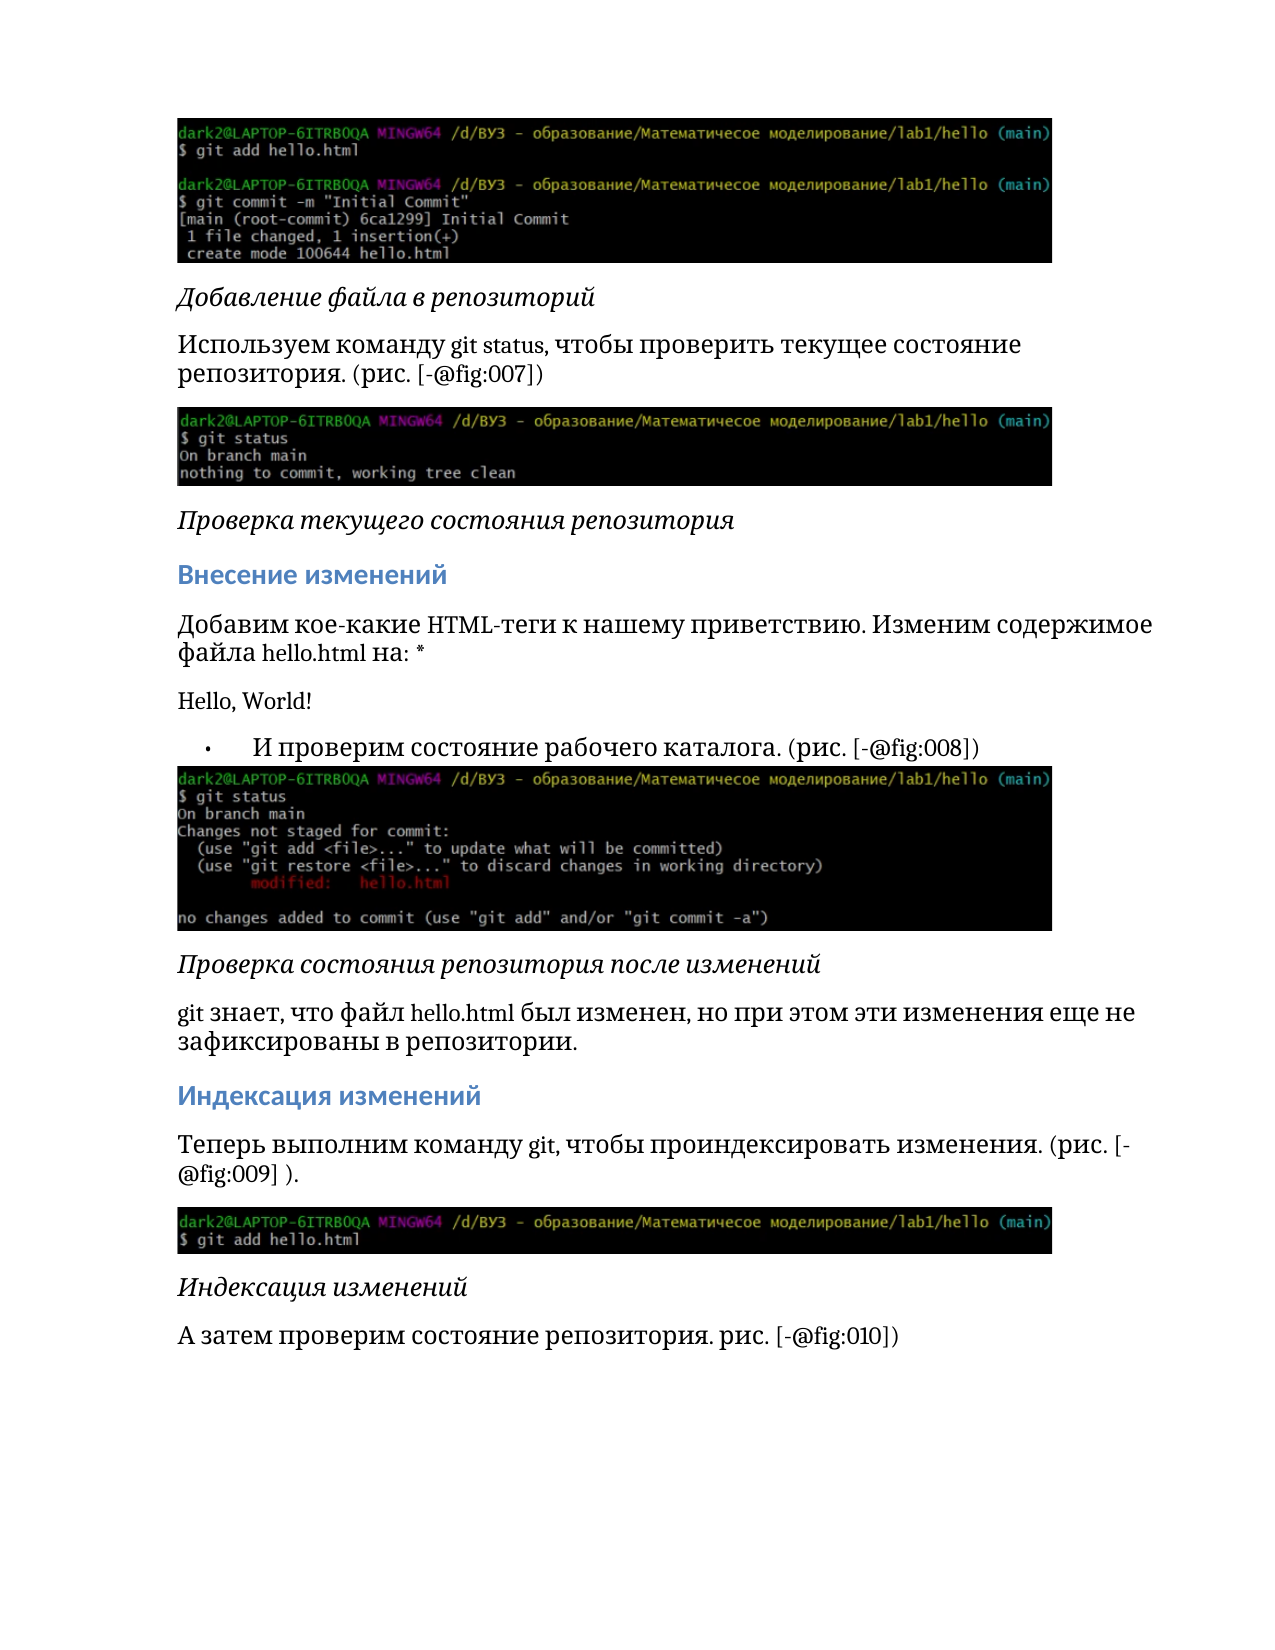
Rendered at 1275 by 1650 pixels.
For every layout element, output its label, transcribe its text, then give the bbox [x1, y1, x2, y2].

subtitle Внесение изменений [177, 556, 1186, 592]
text Добавление файла в репозиторий [177, 284, 1186, 313]
picture [177, 118, 1053, 263]
text Добавим кое-какие HTML-теги к нашему приветствию. Изменим содержимое файла hello.html на: * [177, 611, 1186, 668]
text git знает, что файл hello.html был изменен, но при этом эти изменения еще не зафиксированы в репозитории. [177, 999, 1186, 1056]
text Используем команду git status, чтобы проверить текущее состояние репозитория. (рис. [-@fig:007]) [177, 331, 1186, 389]
list И проверим состояние рабочего каталога. (рис. [-@fig:008]) [202, 734, 1186, 763]
text Индексация изменений [177, 1274, 1186, 1303]
text Проверка состояния репозитория после изменений [177, 951, 1186, 980]
text А затем проверим состояние репозитория. рис. [-@fig:010]) [177, 1322, 1186, 1350]
picture [177, 766, 1053, 931]
text Hello, World! [177, 687, 1186, 716]
text Проверка текущего состояния репозитория [177, 507, 1186, 535]
subtitle Индексация изменений [177, 1077, 1186, 1113]
picture [177, 1207, 1053, 1254]
text Теперь выполним команду git, чтобы проиндексировать изменения. (рис. [-@fig:009] ). [177, 1131, 1186, 1189]
picture [177, 407, 1053, 486]
